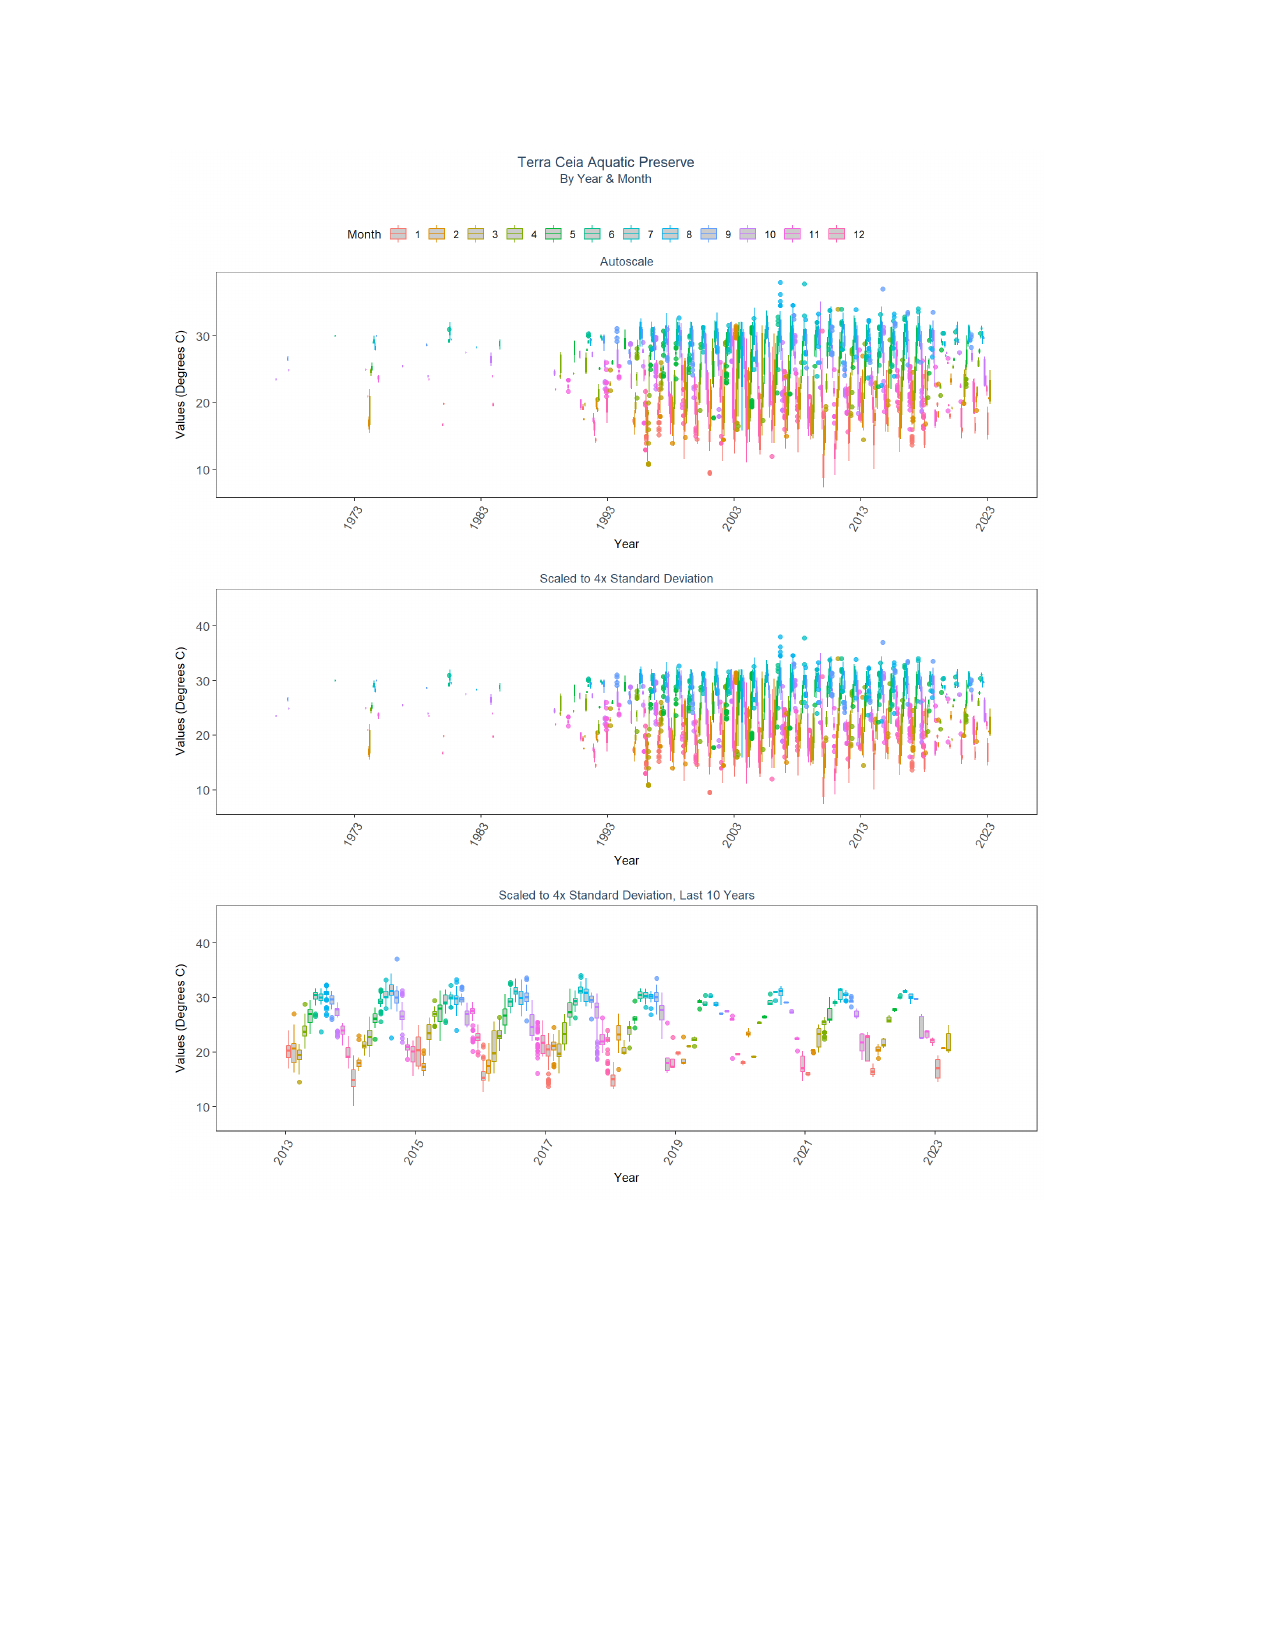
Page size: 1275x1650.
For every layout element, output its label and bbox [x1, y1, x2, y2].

picture [168, 150, 1044, 1200]
